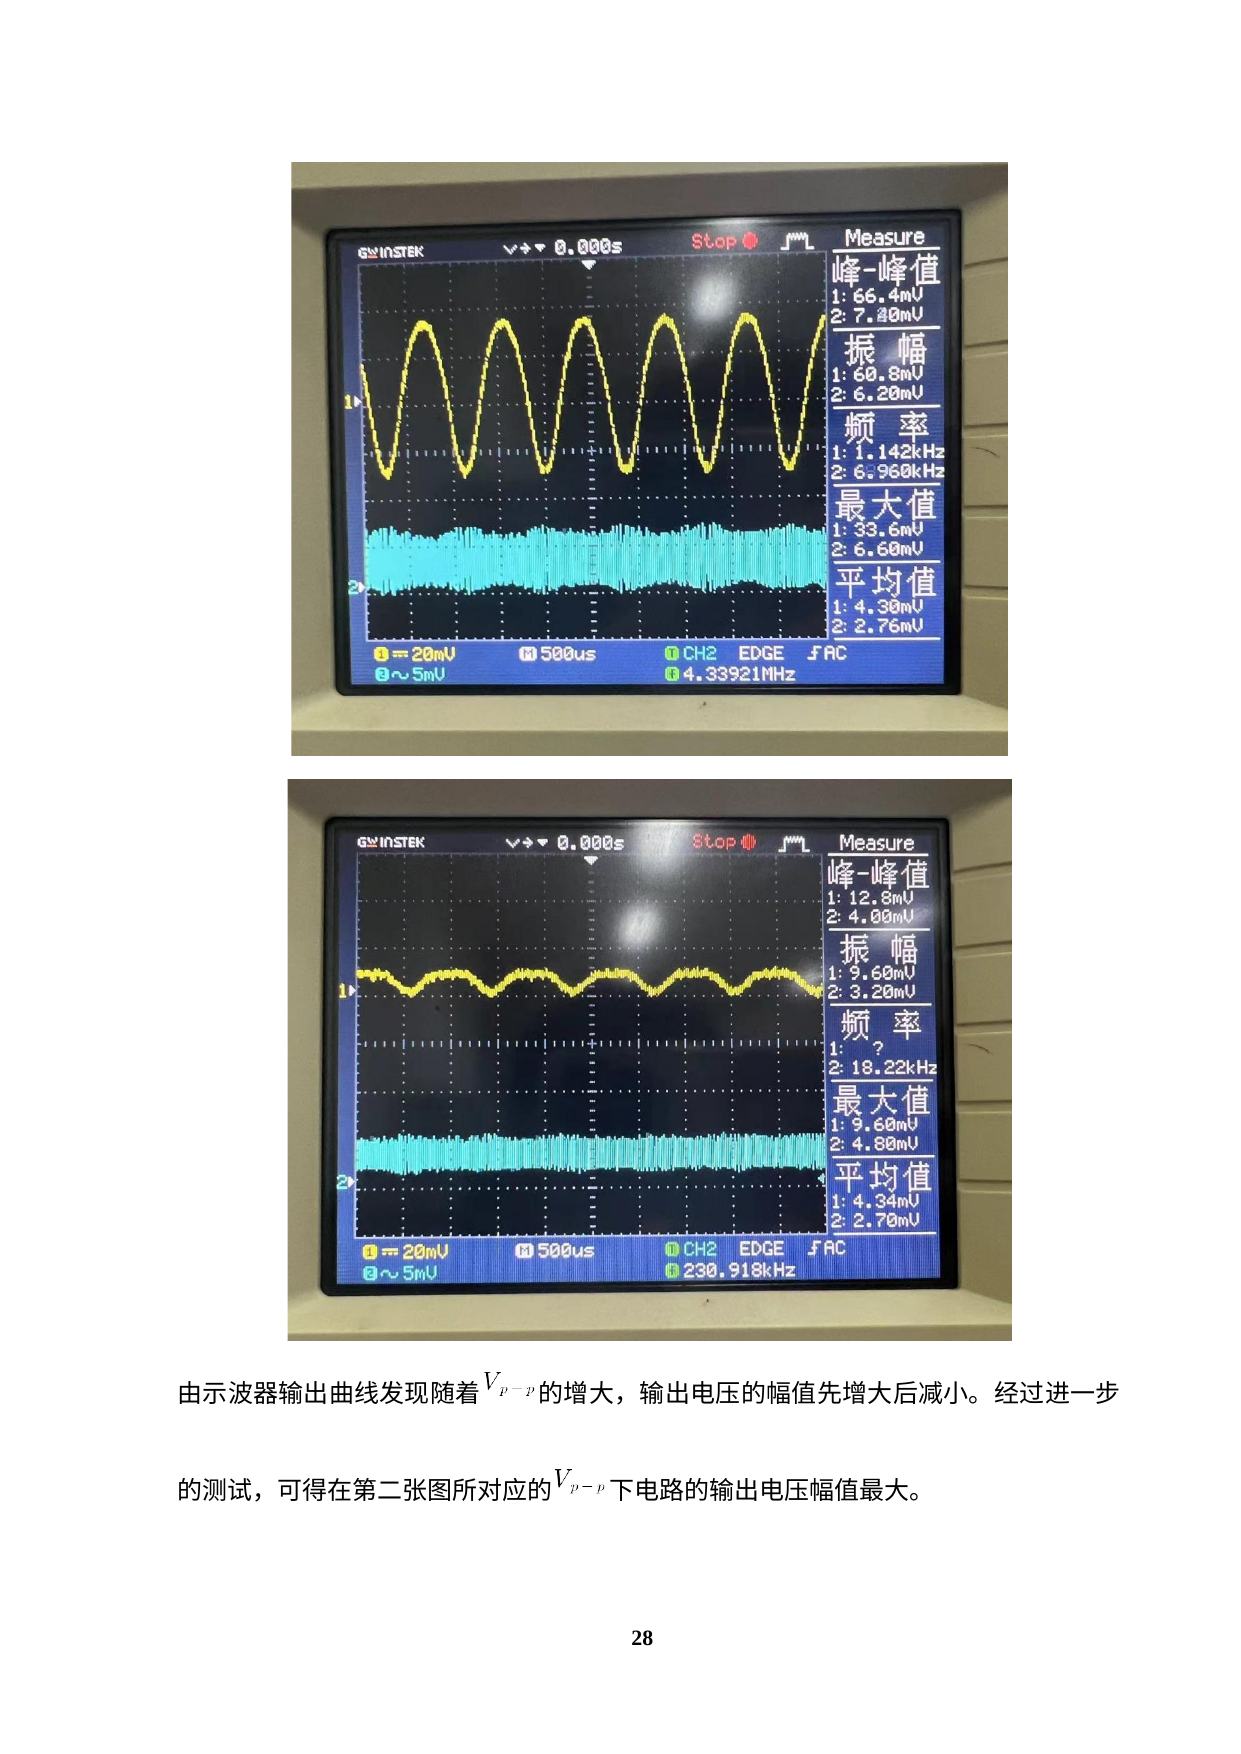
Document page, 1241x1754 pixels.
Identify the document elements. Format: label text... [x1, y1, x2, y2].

picture [291, 162, 1008, 756]
picture [287, 779, 1012, 1341]
text 由示波器输出曲线发现随着的增大，输出电压的幅值先增大后减小。经过进一步的测试，可得在第二张图所对应的下电路的输出电压幅值最大。 [177, 1364, 1122, 1527]
